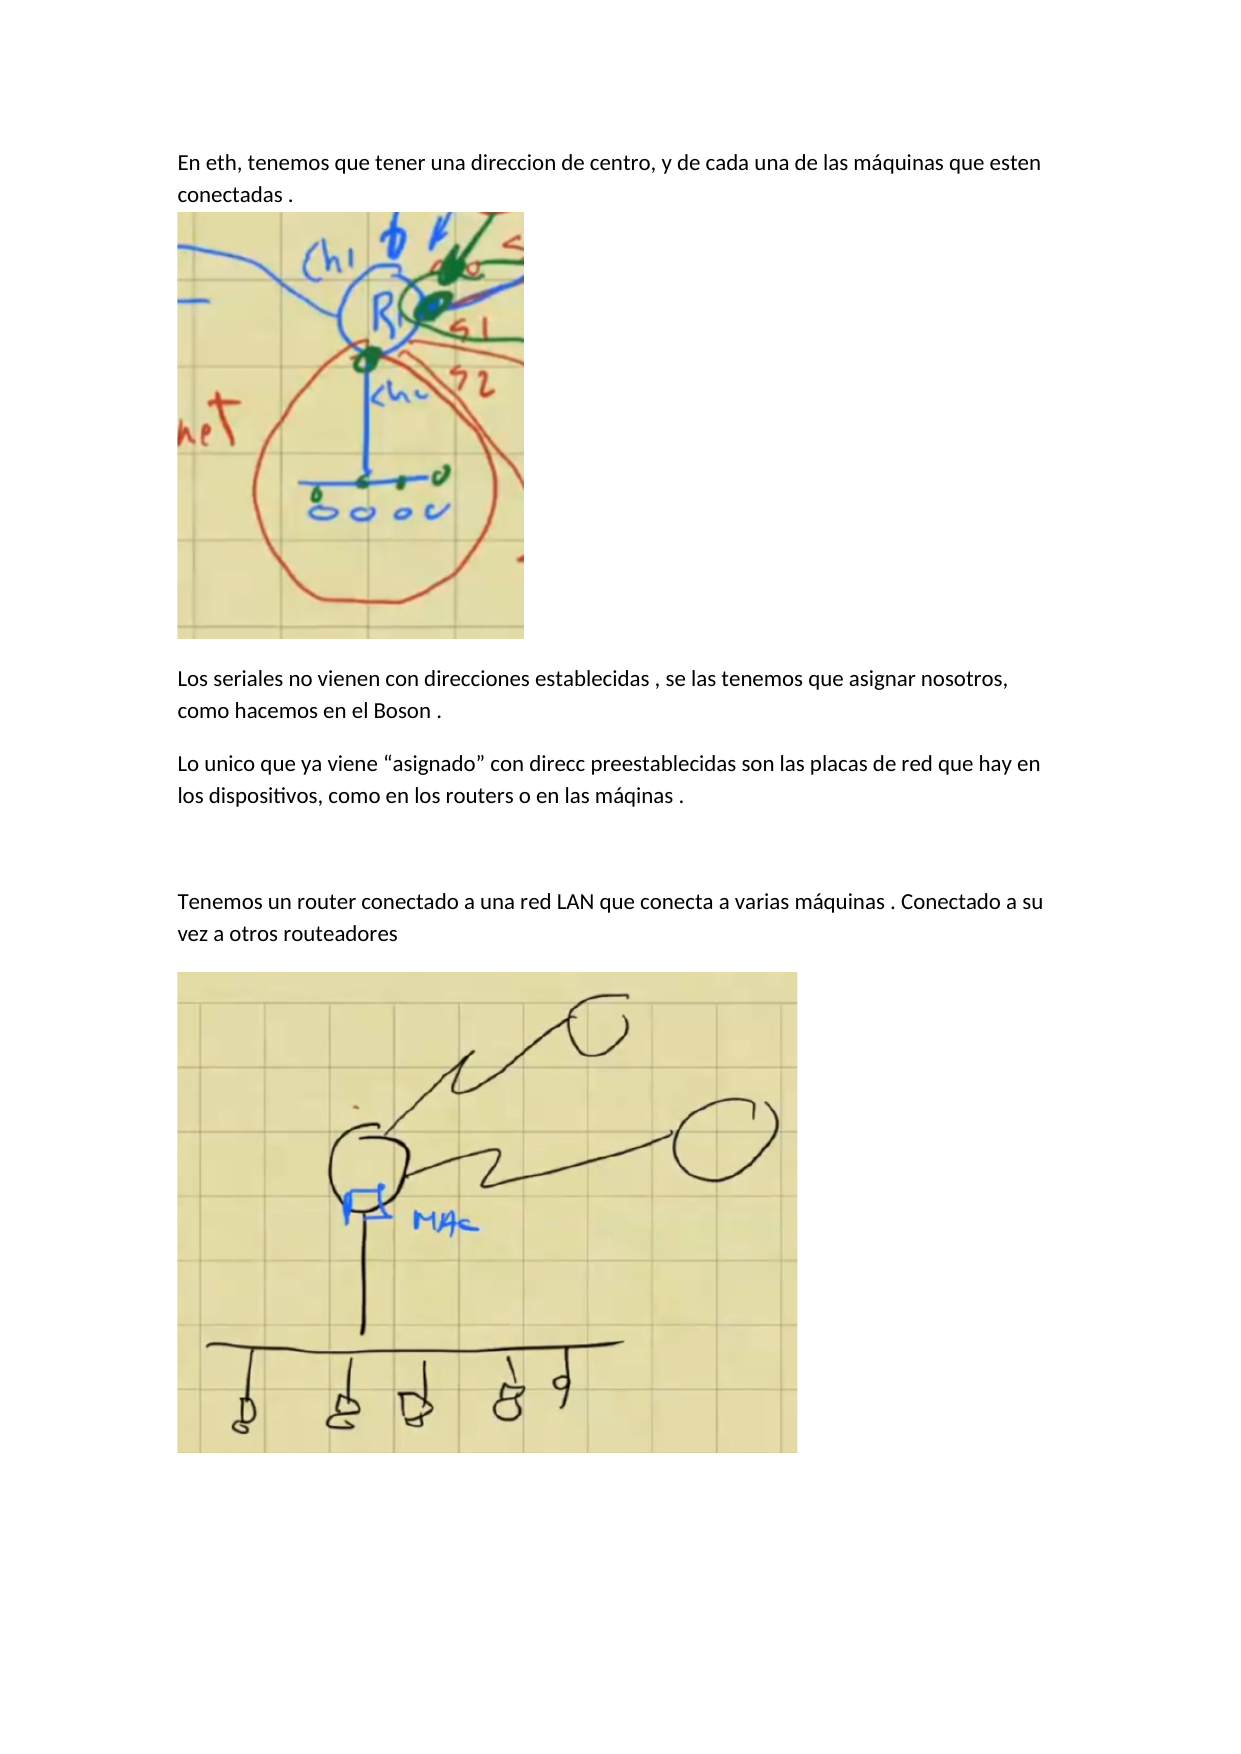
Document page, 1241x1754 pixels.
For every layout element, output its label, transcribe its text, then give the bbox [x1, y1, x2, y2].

picture [177, 972, 798, 1453]
picture [177, 212, 524, 639]
text Los seriales no vienen con direcciones establecidas , se las tenemos que asignar nosotros, como hacemos en el Boson . [177, 664, 1063, 724]
text Tenemos un router conectado a una red LAN que conecta a varias máquinas . Conectado a su vez a otros routeadores [177, 887, 1063, 947]
text Lo unico que ya viene “asignado” con direcc preestablecidas son las placas de red que hay en los dispositivos, como en los routers o en las máqinas . [177, 749, 1063, 809]
